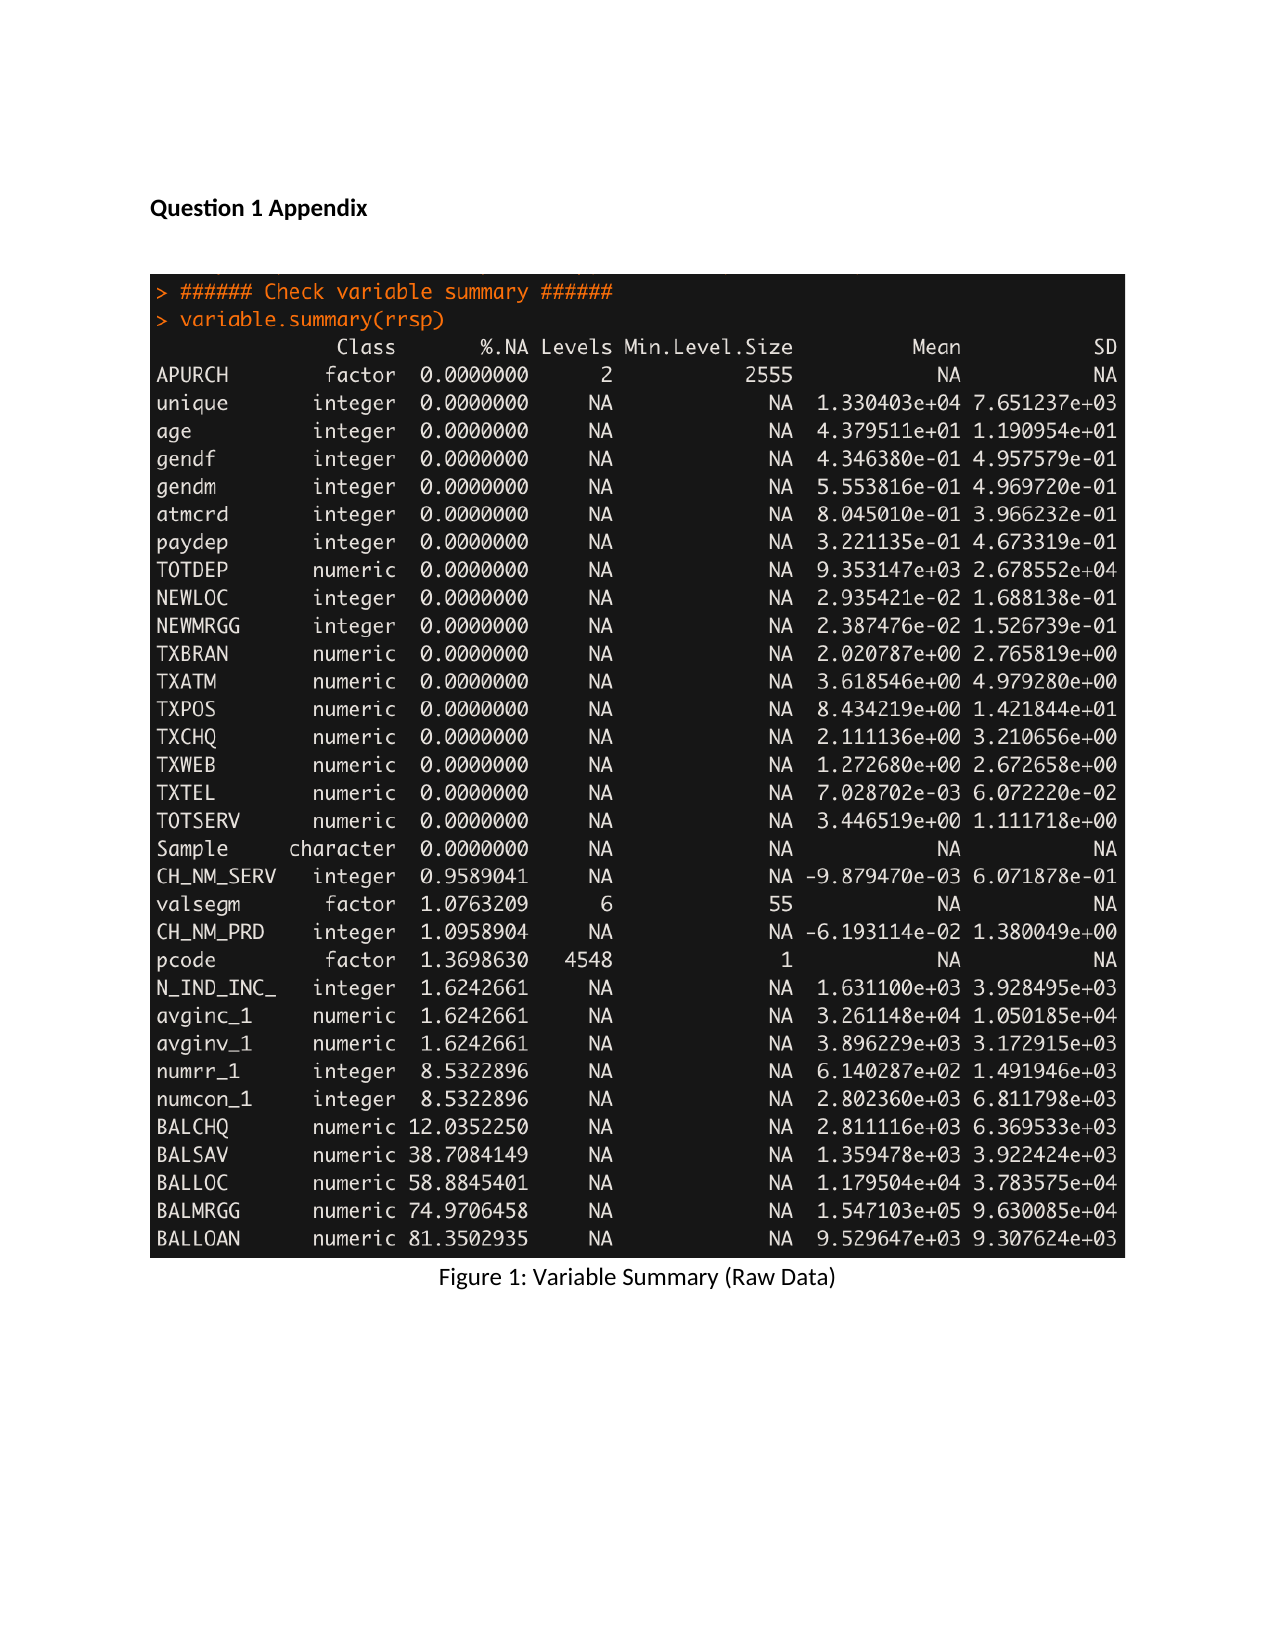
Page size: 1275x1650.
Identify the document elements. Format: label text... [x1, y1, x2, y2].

picture [150, 274, 1125, 1258]
subtitle Question 1 Appendix [150, 192, 1125, 222]
text Figure 1: Variable Summary (Raw Data) [150, 1261, 1125, 1292]
